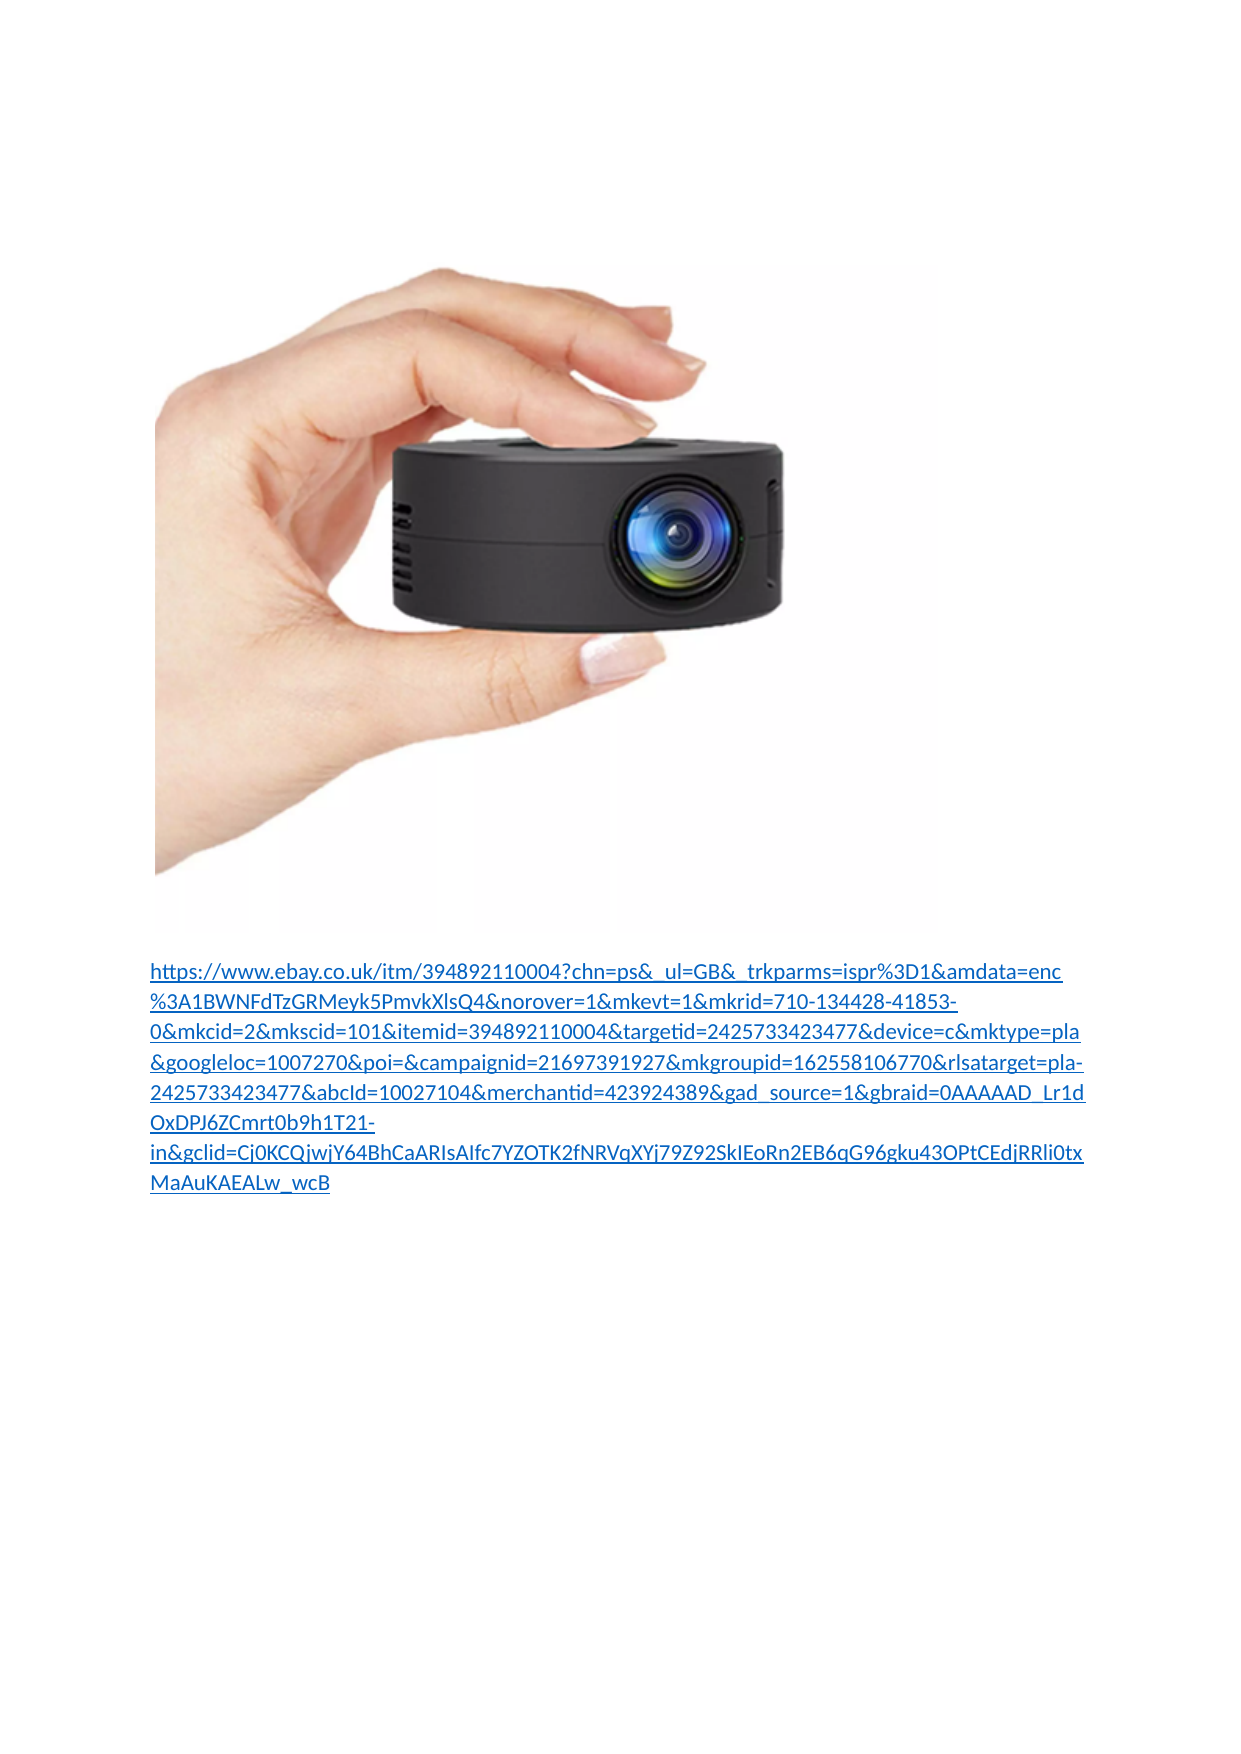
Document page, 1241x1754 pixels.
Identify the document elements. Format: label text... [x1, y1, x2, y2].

picture [155, 150, 938, 933]
text https://www.ebay.co.uk/itm/394892110004?chn=ps&_ul=GB&_trkparms=ispr%3D1&amdata=enc%3A1BWNFdTzGRMeyk5PmvkXlsQ4&norover=1&mkevt=1&mkrid=710-134428-41853-0&mkcid=2&mkscid=101&itemid=394892110004&targetid=2425733423477&device=c&mktype=pla&googleloc=1007270&poi=&campaignid=21697391927&mkgroupid=162558106770&rlsatarget=pla-2425733423477&abcId=10027104&merchantid=423924389&gad_source=1&gbraid=0AAAAAD_Lr1dOxDPJ6ZCmrt0b9h1T21-in&gclid=Cj0KCQjwjY64BhCaARIsAIfc7YZOTK2fNRVqXYj79Z92SkIEoRn2EB6qG96gku43OPtCEdjRRli0txMaAuKAEALw_wcB [150, 957, 1090, 1197]
